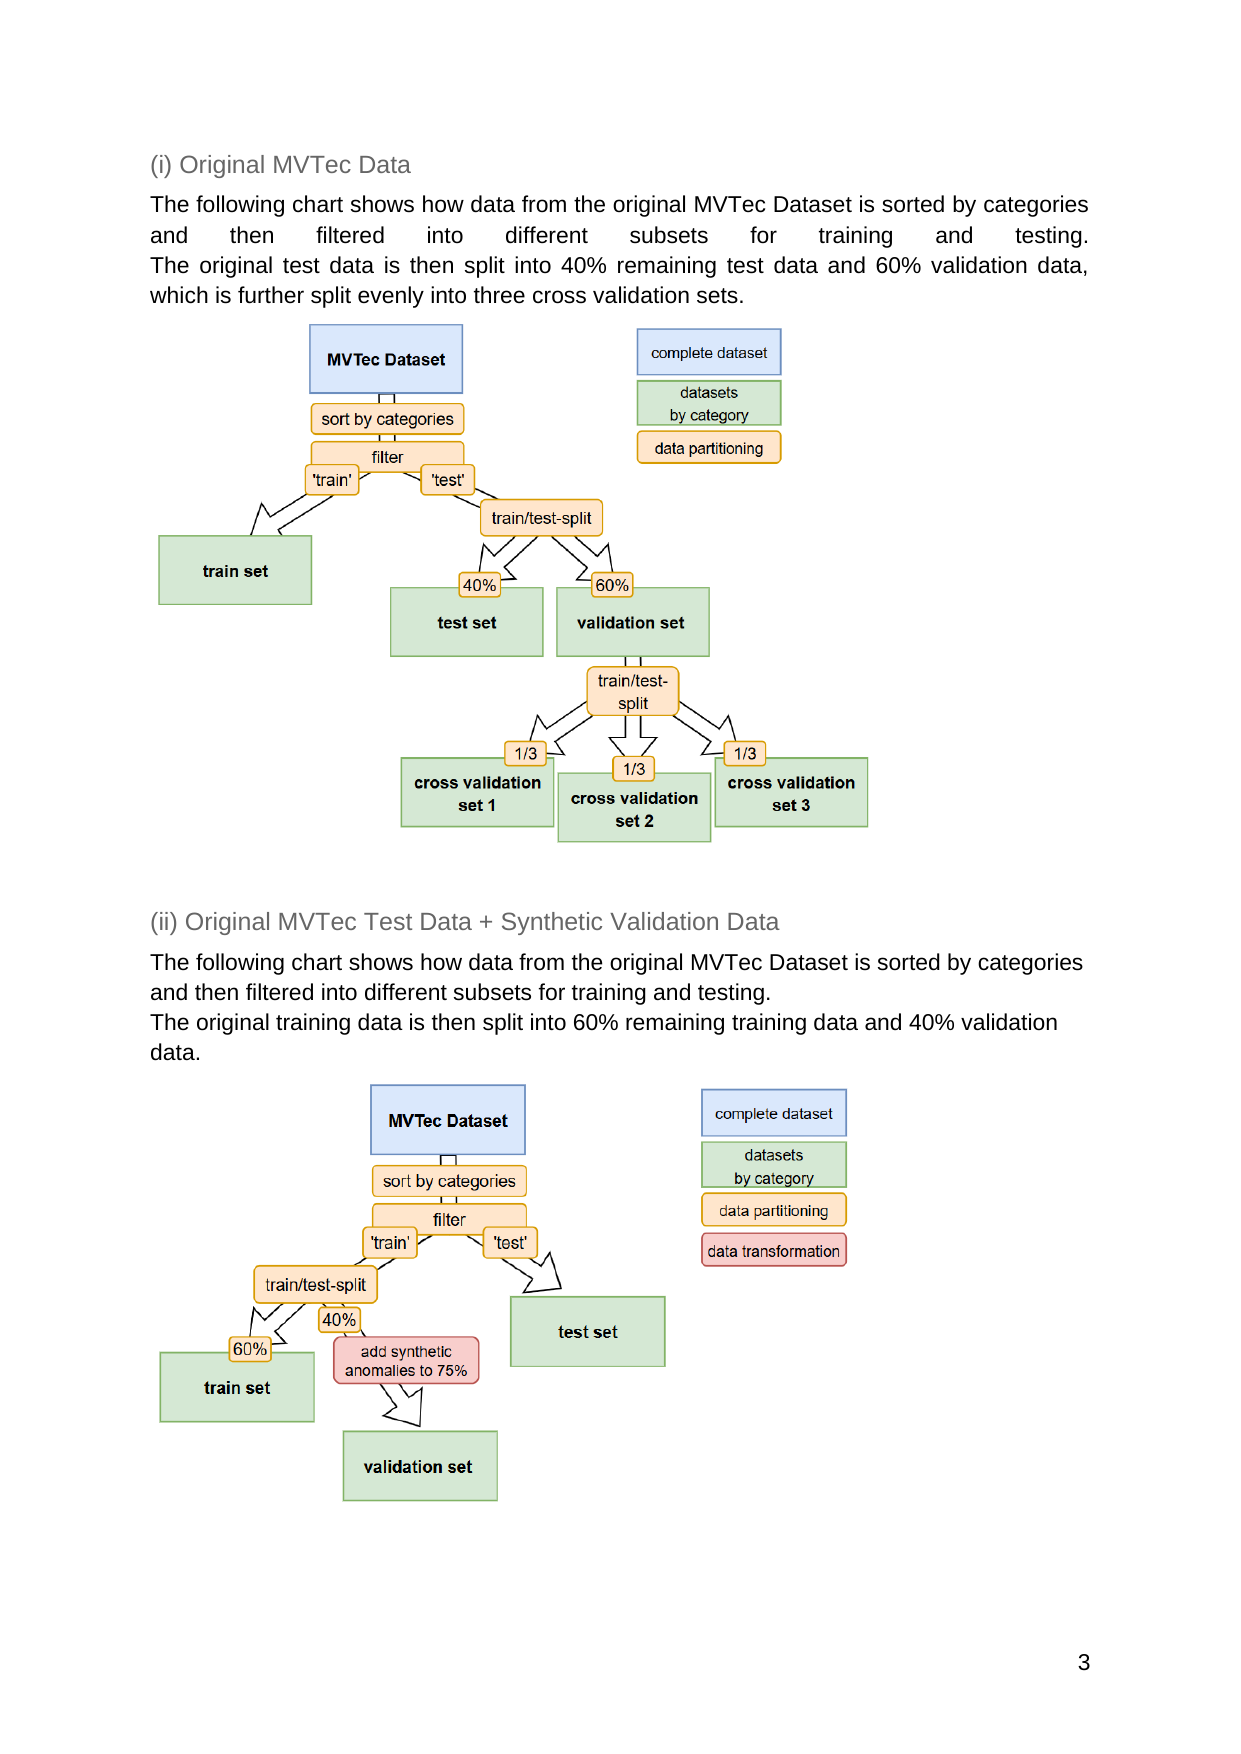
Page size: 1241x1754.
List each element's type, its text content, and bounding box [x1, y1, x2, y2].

text The following chart shows how data from the original MVTec Dataset is sorted by categories and then filtered into different subsets for training and testing. The original training data is then split into 60% remaining training data and 40% validation data. [150, 949, 1090, 1066]
picture [150, 312, 877, 844]
text The following chart shows how data from the original MVTec Dataset is sorted by categories and then filtered into different subsets for training and testing. The original test data is then split into 40% remaining test data and 60% validation data, which is further split evenly into three cross validation sets. [150, 191, 1090, 308]
picture [150, 1069, 855, 1512]
subtitle (ii) Original MVTec Test Data + Synthetic Validation Data [150, 907, 1090, 936]
subtitle (i) Original MVTec Data [150, 150, 1090, 179]
